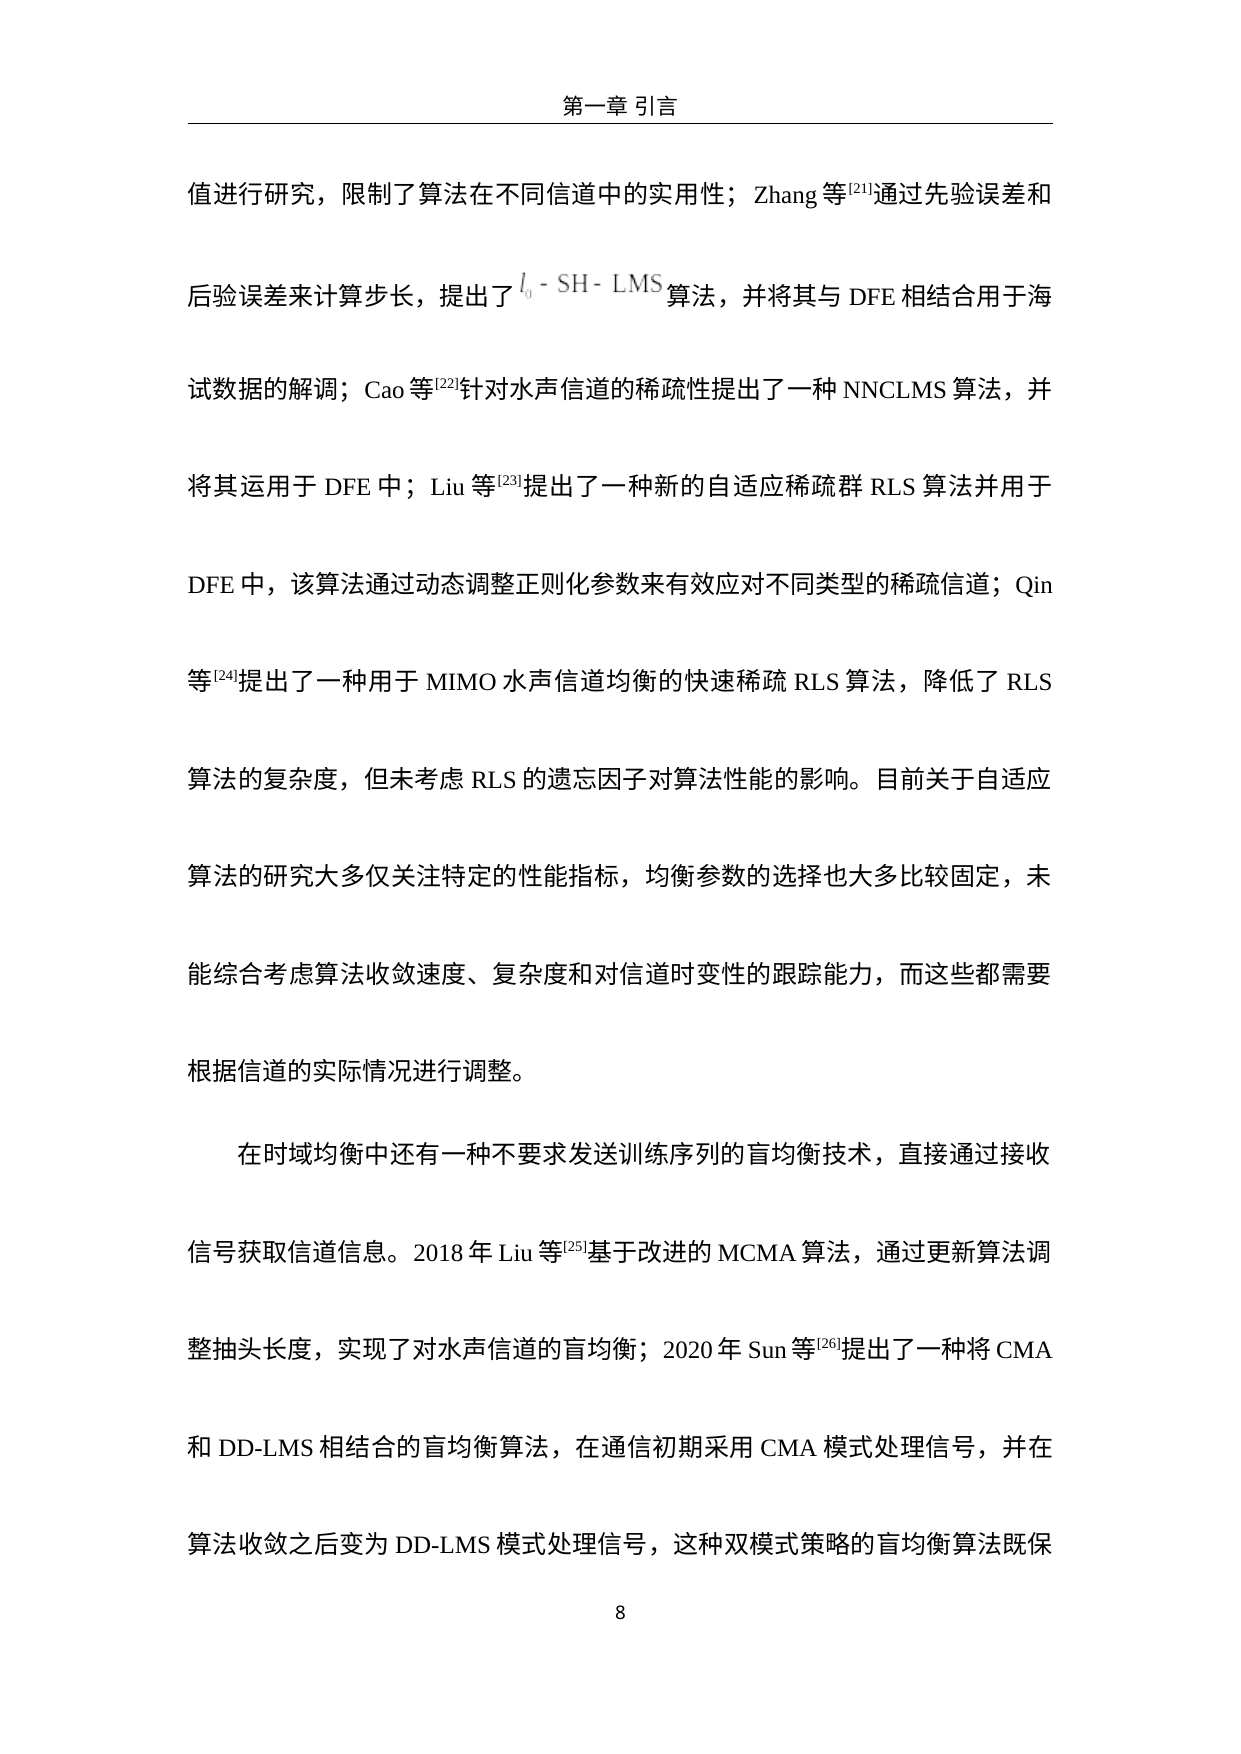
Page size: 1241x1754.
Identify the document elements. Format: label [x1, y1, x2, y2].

text [187, 1120, 1053, 1575]
text [187, 160, 1053, 1102]
